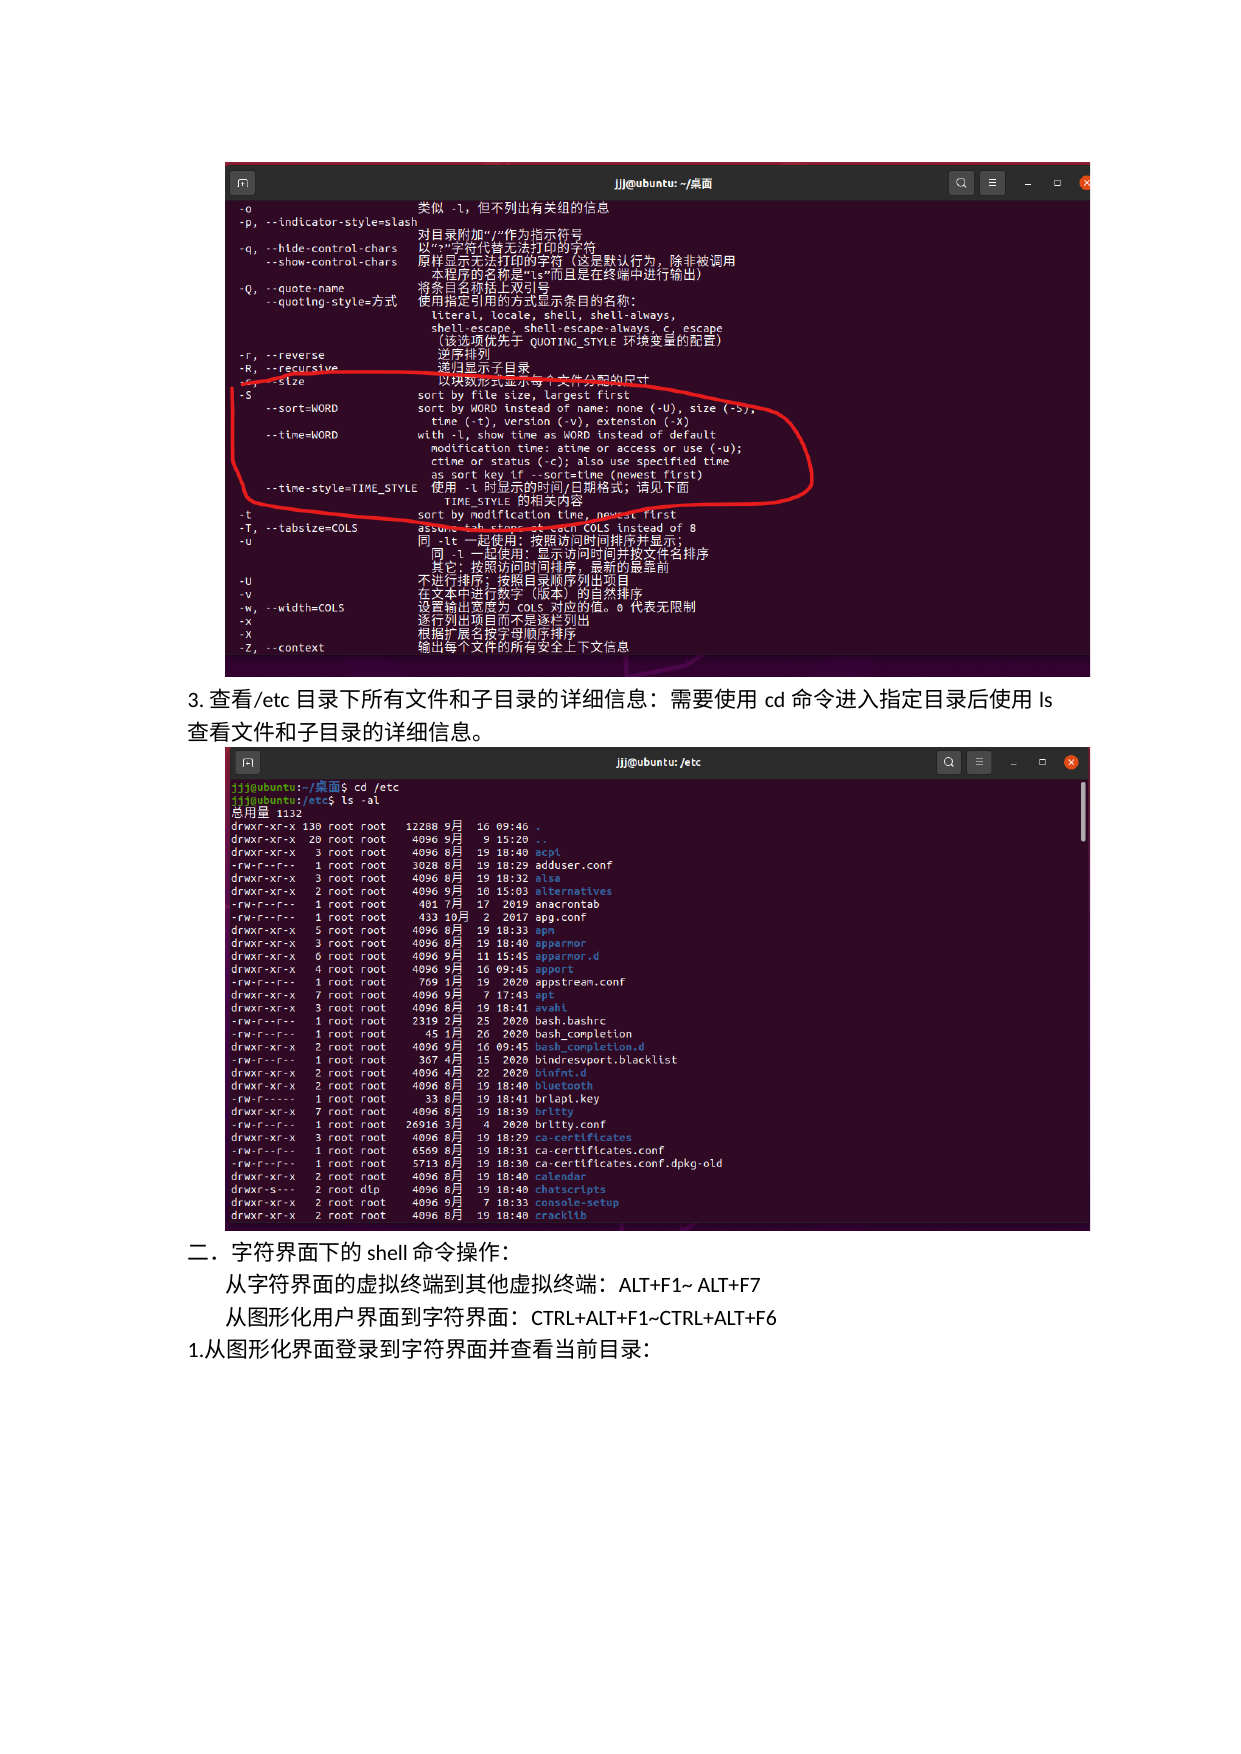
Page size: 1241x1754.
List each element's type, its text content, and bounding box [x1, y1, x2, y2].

picture [225, 162, 1091, 677]
text 二．字符界面下的shell命令操作： [187, 1234, 1053, 1267]
list 从字符界面的虚拟终端到其他虚拟终端：ALT+F1~ ALT+F7 [225, 1267, 1053, 1299]
text 3. 查看/etc 目录下所有文件和子目录的详细信息：需要使用cd 命令进入指定目录后使用ls查看文件和子目录的详细信息。 [187, 682, 1053, 747]
list 从图形化用户界面到字符界面：CTRL+ALT+F1~CTRL+ALT+F6 [225, 1299, 1053, 1332]
text 1.从图形化界面登录到字符界面并查看当前目录： [187, 1332, 1053, 1364]
picture [225, 747, 1091, 1231]
